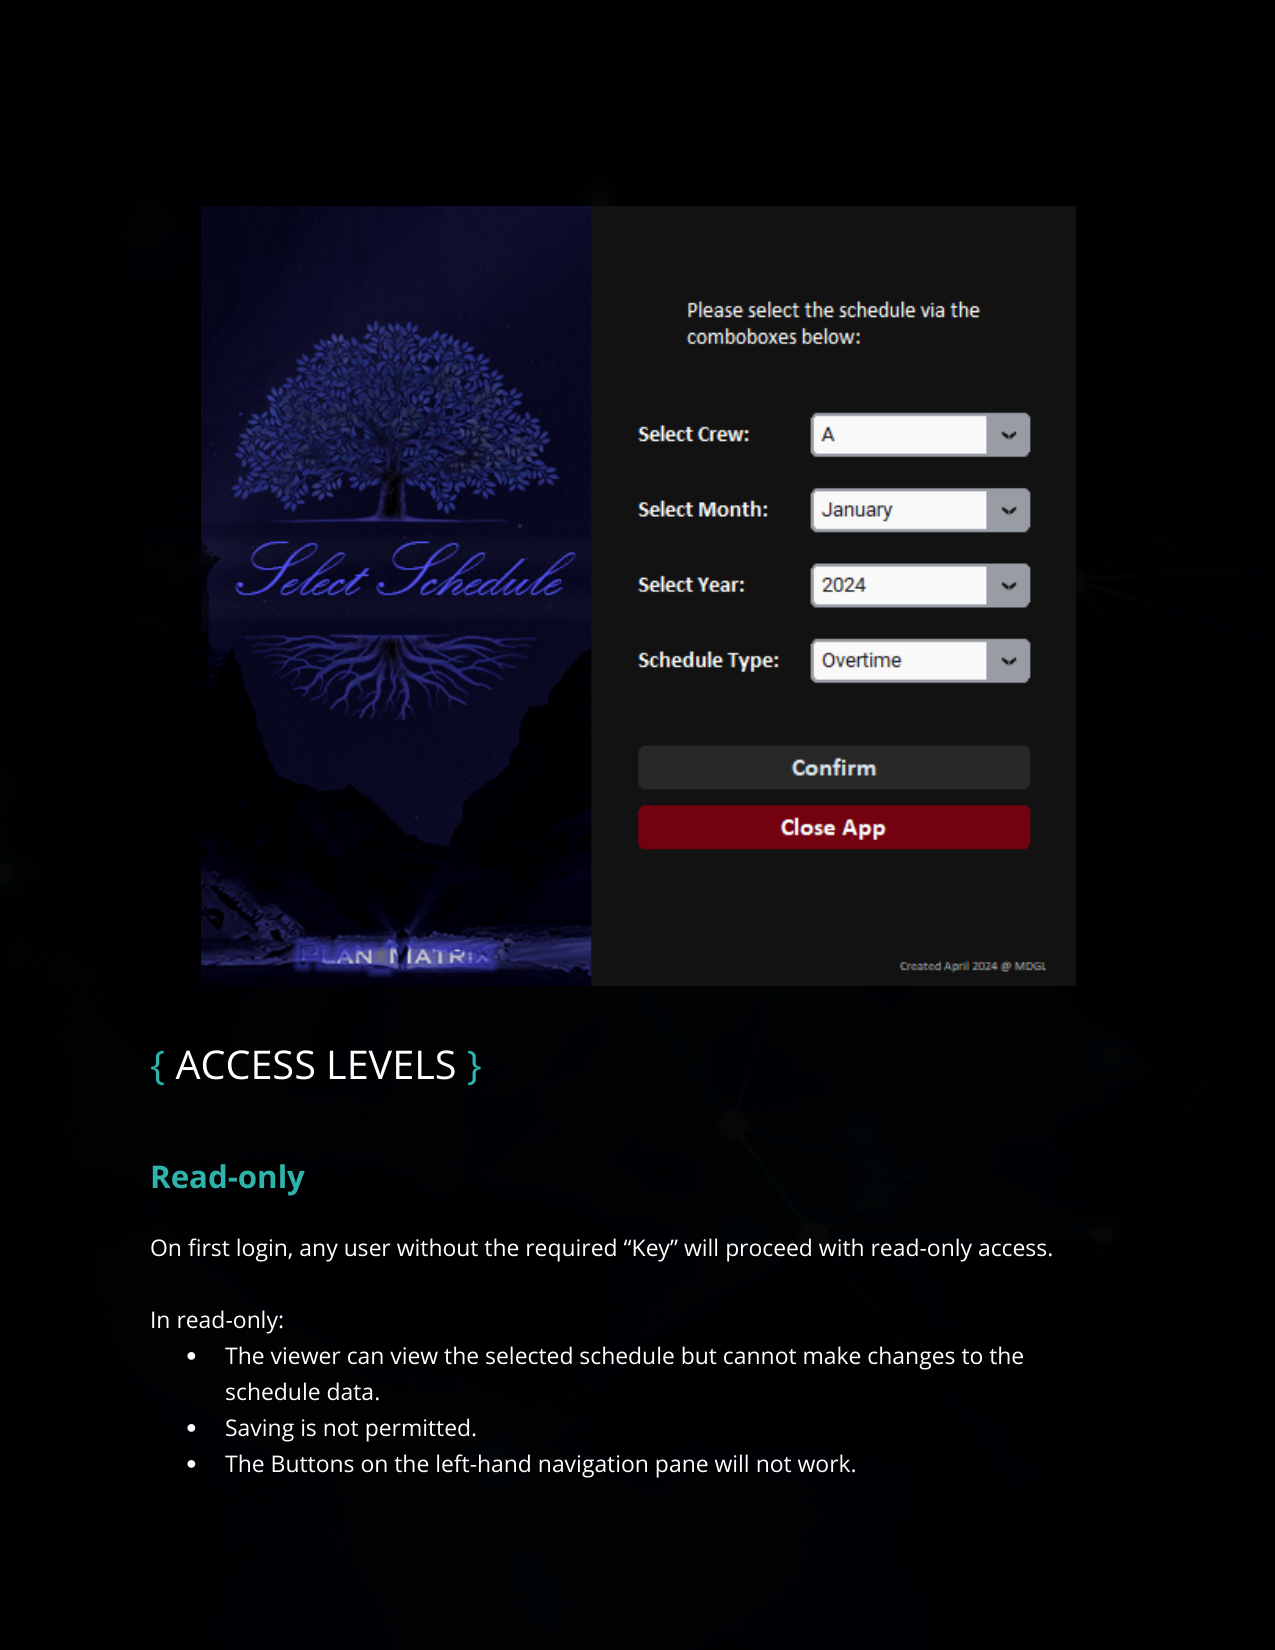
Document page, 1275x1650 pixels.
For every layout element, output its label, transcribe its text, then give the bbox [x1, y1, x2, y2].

list Saving is not permitted. [187, 1412, 1125, 1443]
list The viewer can view the selected schedule but cannot make changes to the schedule data. [187, 1340, 1125, 1407]
picture [0, 75, 1275, 1650]
text Read-only [150, 1156, 1125, 1198]
text In read-only: [150, 1304, 1125, 1335]
list The Buttons on the left-hand navigation pane will not work. [187, 1447, 1125, 1479]
text { ACCESS LEVELS } [150, 1037, 1125, 1091]
text On first login, any user without the required “Key” will proceed with read-only access. [150, 1232, 1125, 1263]
